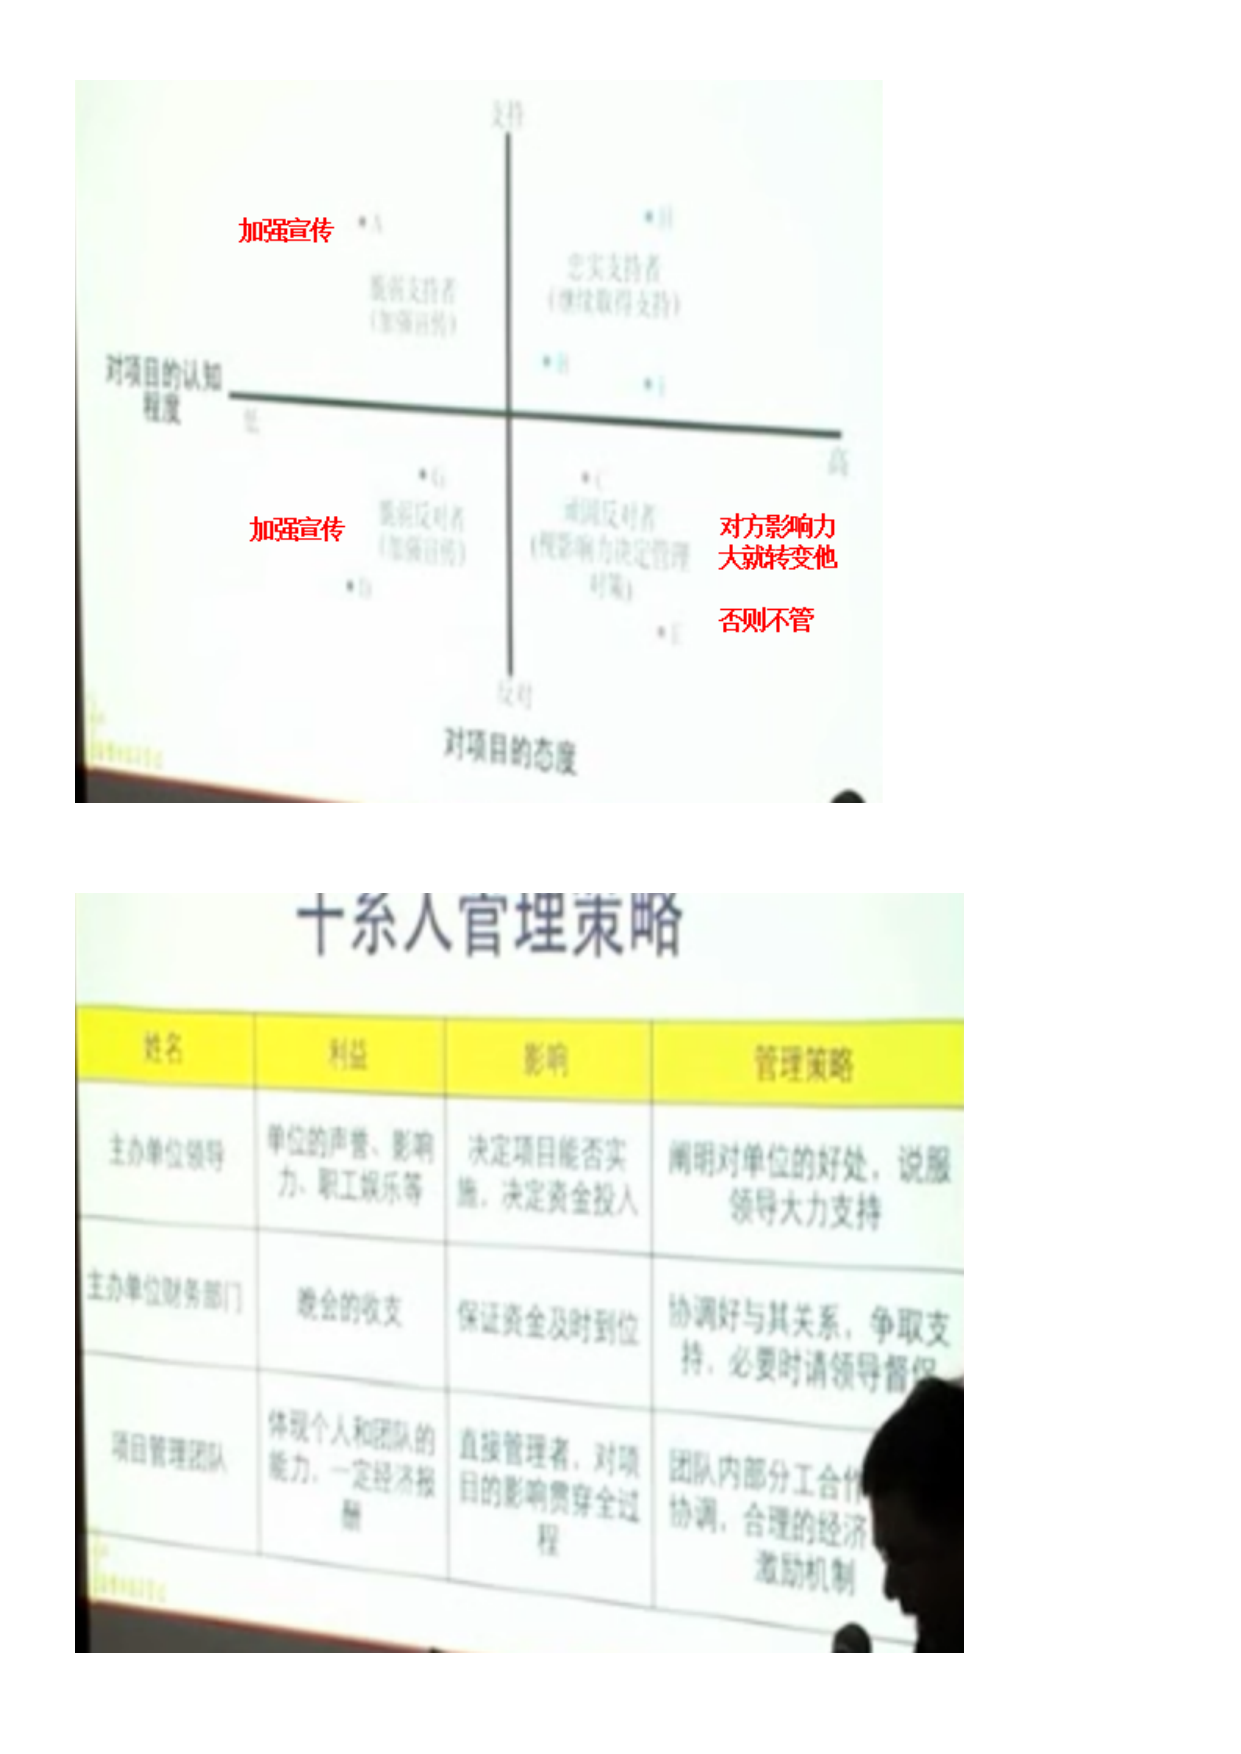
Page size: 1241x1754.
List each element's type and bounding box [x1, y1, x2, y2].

picture [75, 893, 964, 1653]
picture [75, 80, 883, 803]
